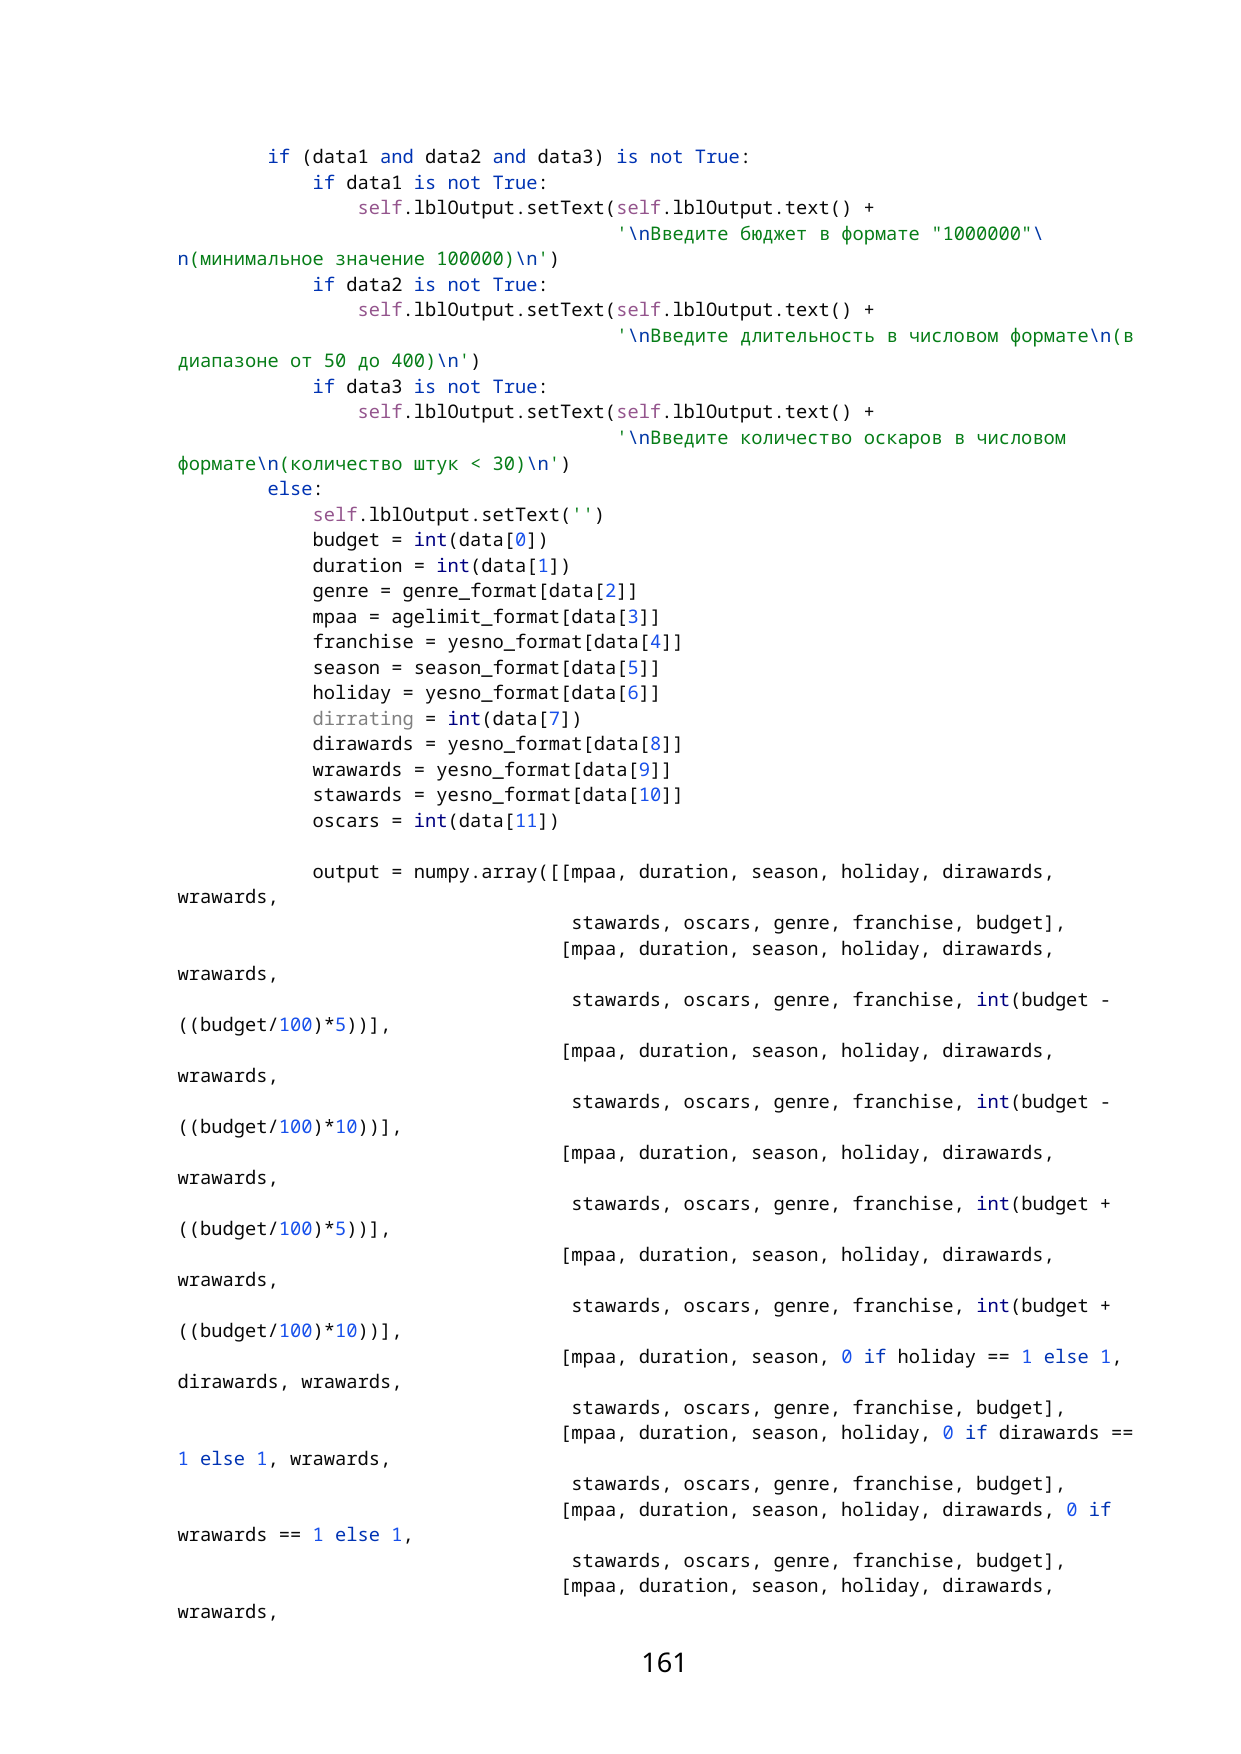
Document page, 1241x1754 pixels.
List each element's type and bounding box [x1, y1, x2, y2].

text [177, 118, 1152, 1624]
